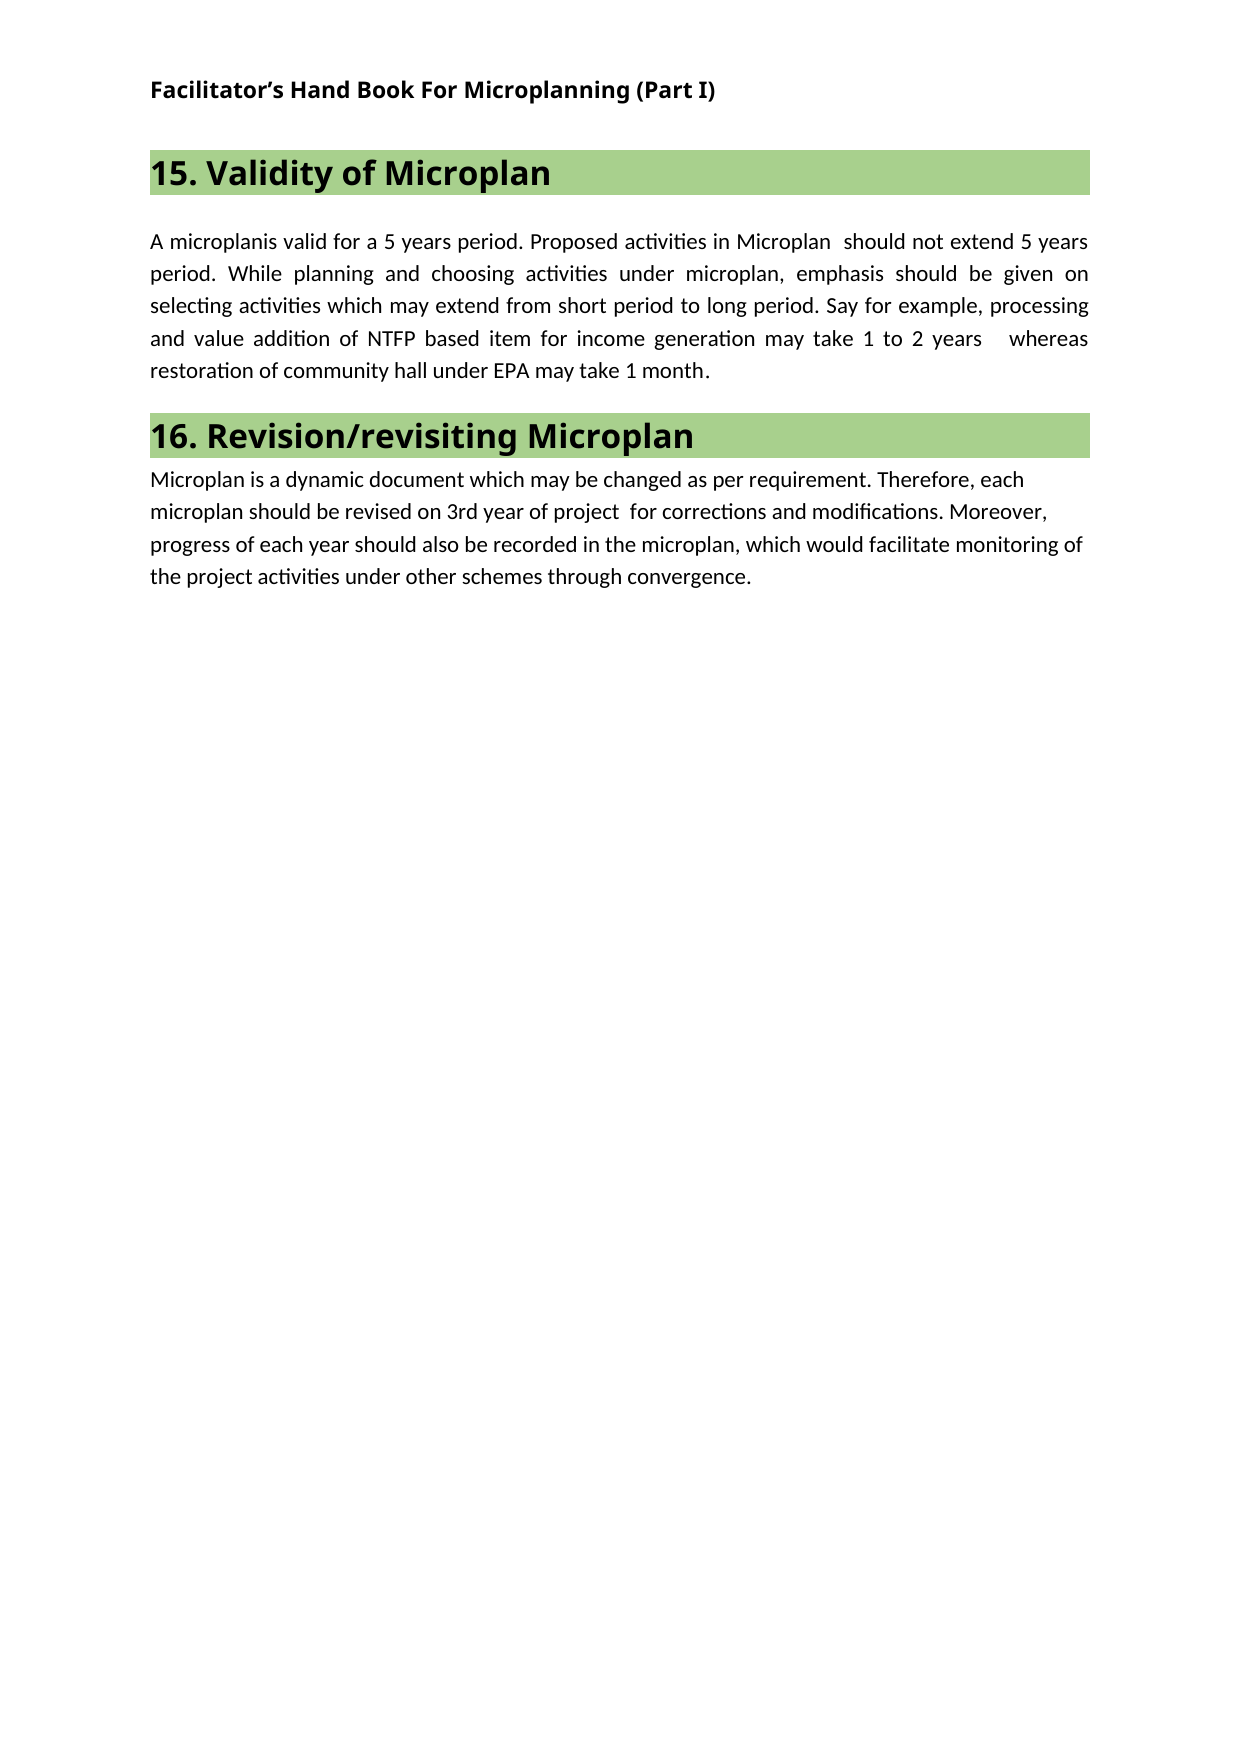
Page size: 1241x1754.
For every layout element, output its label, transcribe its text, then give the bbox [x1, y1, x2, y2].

subtitle 16. Revision/revisiting Microplan [150, 413, 1090, 458]
text A microplanis valid for a 5 years period. Proposed activities in Microplan should not extend 5 years period. While planning and choosing activities under microplan, emphasis should be given on selecting activities which may extend from short period to long period. Say for example, processing and value addition of NTFP based item for income generation may take 1 to 2 years whereas restoration of community hall under EPA may take 1 month. [150, 227, 1090, 384]
subtitle 15. Validity of Microplan [150, 150, 1090, 195]
text Microplan is a dynamic document which may be changed as per requirement. Therefore, each microplan should be revised on 3rd year of project for corrections and modifications. Moreover, progress of each year should also be recorded in the microplan, which would facilitate monitoring of the project activities under other schemes through convergence. [150, 465, 1090, 590]
